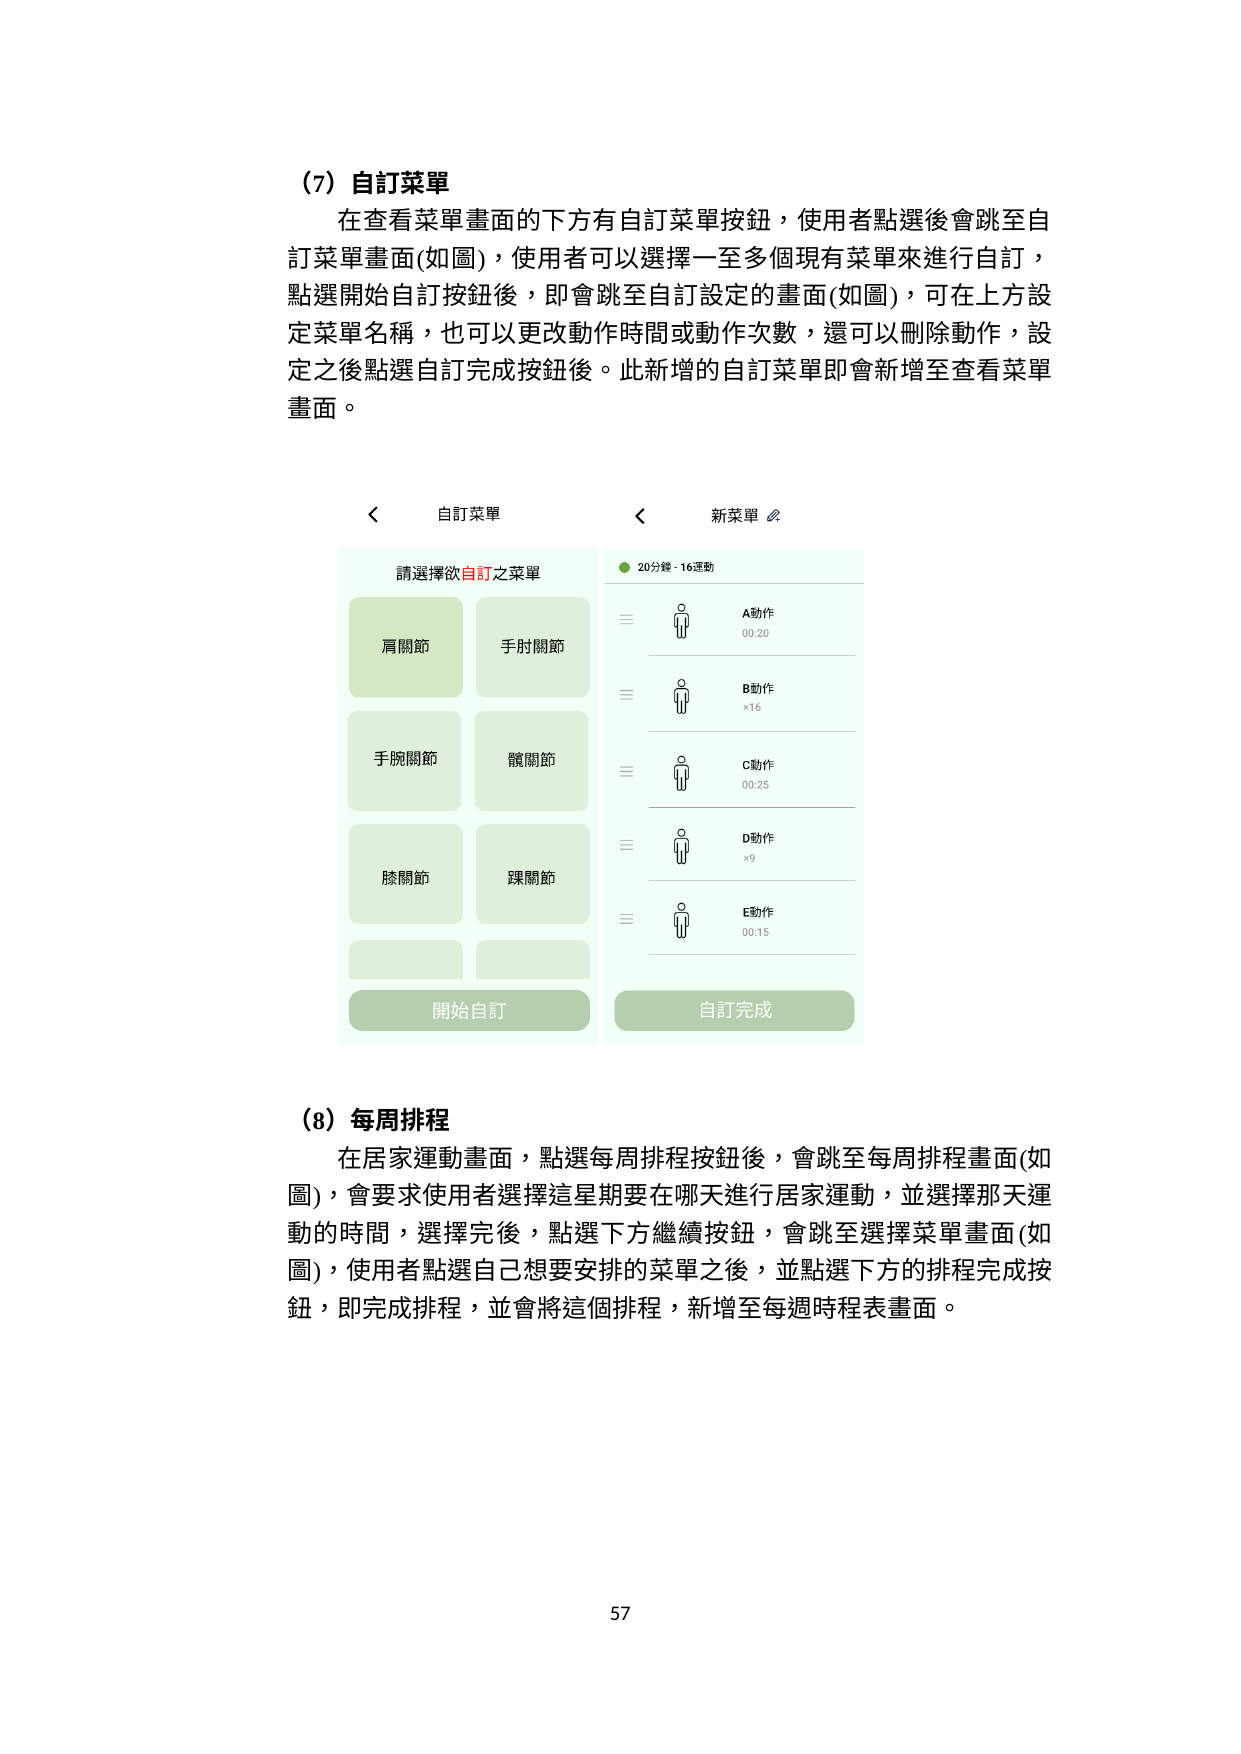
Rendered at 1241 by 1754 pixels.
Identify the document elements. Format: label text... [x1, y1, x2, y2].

text （7）自訂菜單 [187, 162, 1053, 200]
text 在查看菜單畫面的下方有自訂菜單按鈕，使用者點選後會跳至自訂菜單畫面(如圖)，使用者可以選擇一至多個現有菜單來進行自訂，點選開始自訂按鈕後，即會跳至自訂設定的畫面(如圖)，可在上方設定菜單名稱，也可以更改動作時間或動作次數，還可以刪除動作，設定之後點選自訂完成按鈕後。此新增的自訂菜單即會新增至查看菜單畫面。 [287, 200, 1053, 425]
text （8）每周排程 [187, 1100, 1053, 1137]
picture [604, 482, 864, 1044]
picture [337, 480, 598, 1044]
text 在居家運動畫面，點選每周排程按鈕後，會跳至每周排程畫面(如圖)，會要求使用者選擇這星期要在哪天進行居家運動，並選擇那天運動的時間，選擇完後，點選下方繼續按鈕，會跳至選擇菜單畫面(如圖)，使用者點選自己想要安排的菜單之後，並點選下方的排程完成按鈕，即完成排程，並會將這個排程，新增至每週時程表畫面。 [287, 1137, 1053, 1325]
